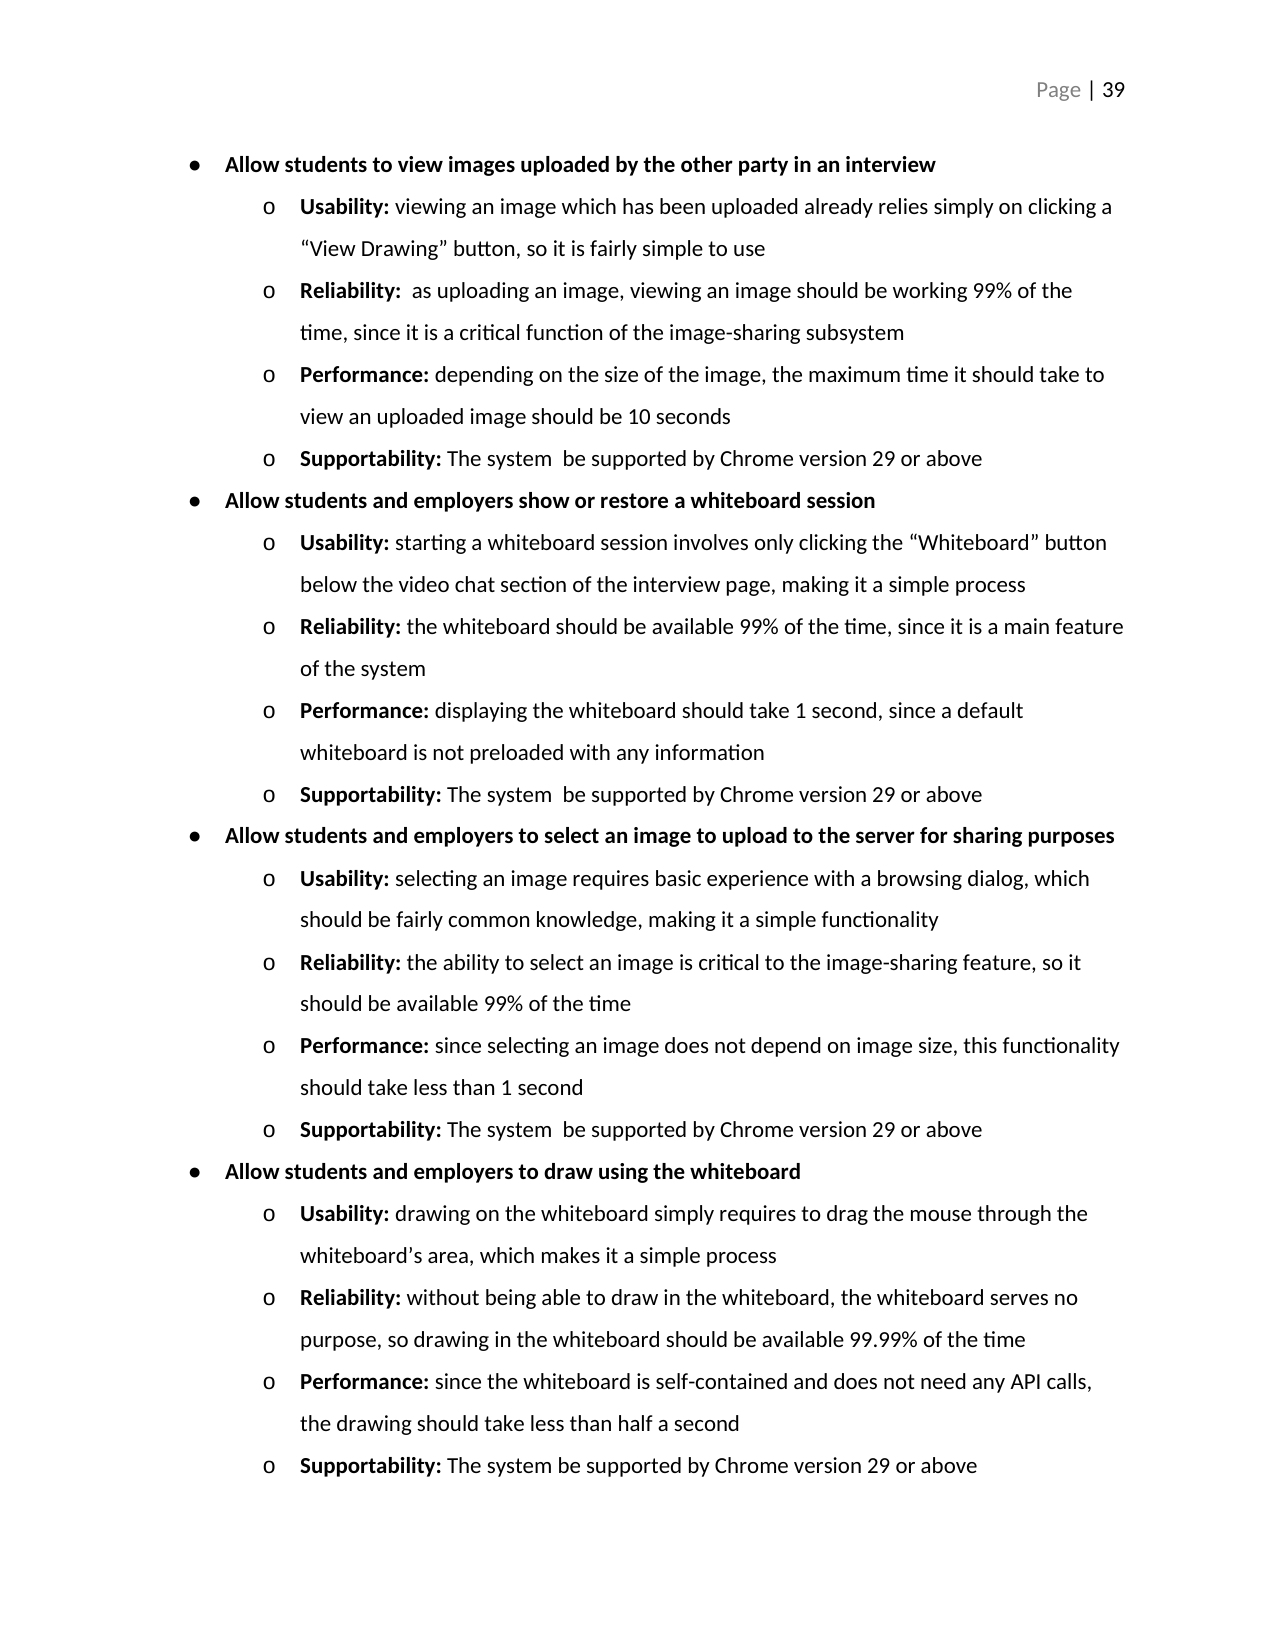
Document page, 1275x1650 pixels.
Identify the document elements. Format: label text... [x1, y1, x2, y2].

list Reliability: as uploading an image, viewing an image should be working 99% of the time, since it is a critical function of the image-sharing subsystem [263, 276, 1125, 346]
list Performance: since the whiteboard is self-contained and does not need any API calls, the drawing should take less than half a second [263, 1367, 1125, 1437]
list Usability: starting a whiteboard session involves only clicking the “Whiteboard” button below the video chat section of the interview page, making it a simple process [263, 528, 1125, 598]
list Allow students and employers to select an image to upload to the server for sharing purposes [188, 822, 1125, 850]
list Supportability: The system be supported by Chrome version 29 or above [263, 780, 1125, 808]
list Performance: since selecting an image does not depend on image size, this functionality should take less than 1 second [263, 1032, 1125, 1102]
list Performance: depending on the size of the image, the maximum time it should take to view an uploaded image should be 10 seconds [263, 360, 1125, 430]
list Allow students and employers show or restore a whiteboard session [188, 486, 1125, 514]
list Allow students and employers to draw using the whiteboard [188, 1157, 1125, 1186]
list Allow students to view images uploaded by the other party in an interview [188, 150, 1125, 178]
list Supportability: The system be supported by Chrome version 29 or above [263, 1116, 1125, 1143]
list Performance: displaying the whiteboard should take 1 second, since a default whiteboard is not preloaded with any information [263, 696, 1125, 766]
list Usability: selecting an image requires basic experience with a browsing dialog, which should be fairly common knowledge, making it a simple functionality [263, 864, 1125, 934]
list Reliability: the whiteboard should be available 99% of the time, since it is a main feature of the system [263, 612, 1125, 682]
list Reliability: without being able to draw in the whiteboard, the whiteboard serves no purpose, so drawing in the whiteboard should be available 99.99% of the time [263, 1283, 1125, 1353]
list Usability: drawing on the whiteboard simply requires to drag the mouse through the whiteboard’s area, which makes it a simple process [263, 1199, 1125, 1269]
list Supportability: The system be supported by Chrome version 29 or above [263, 444, 1125, 472]
list Supportability: The system be supported by Chrome version 29 or above [263, 1451, 1125, 1479]
list Reliability: the ability to select an image is critical to the image-sharing feature, so it should be available 99% of the time [263, 948, 1125, 1018]
list Usability: viewing an image which has been uploaded already relies simply on clicking a “View Drawing” button, so it is fairly simple to use [263, 192, 1125, 262]
